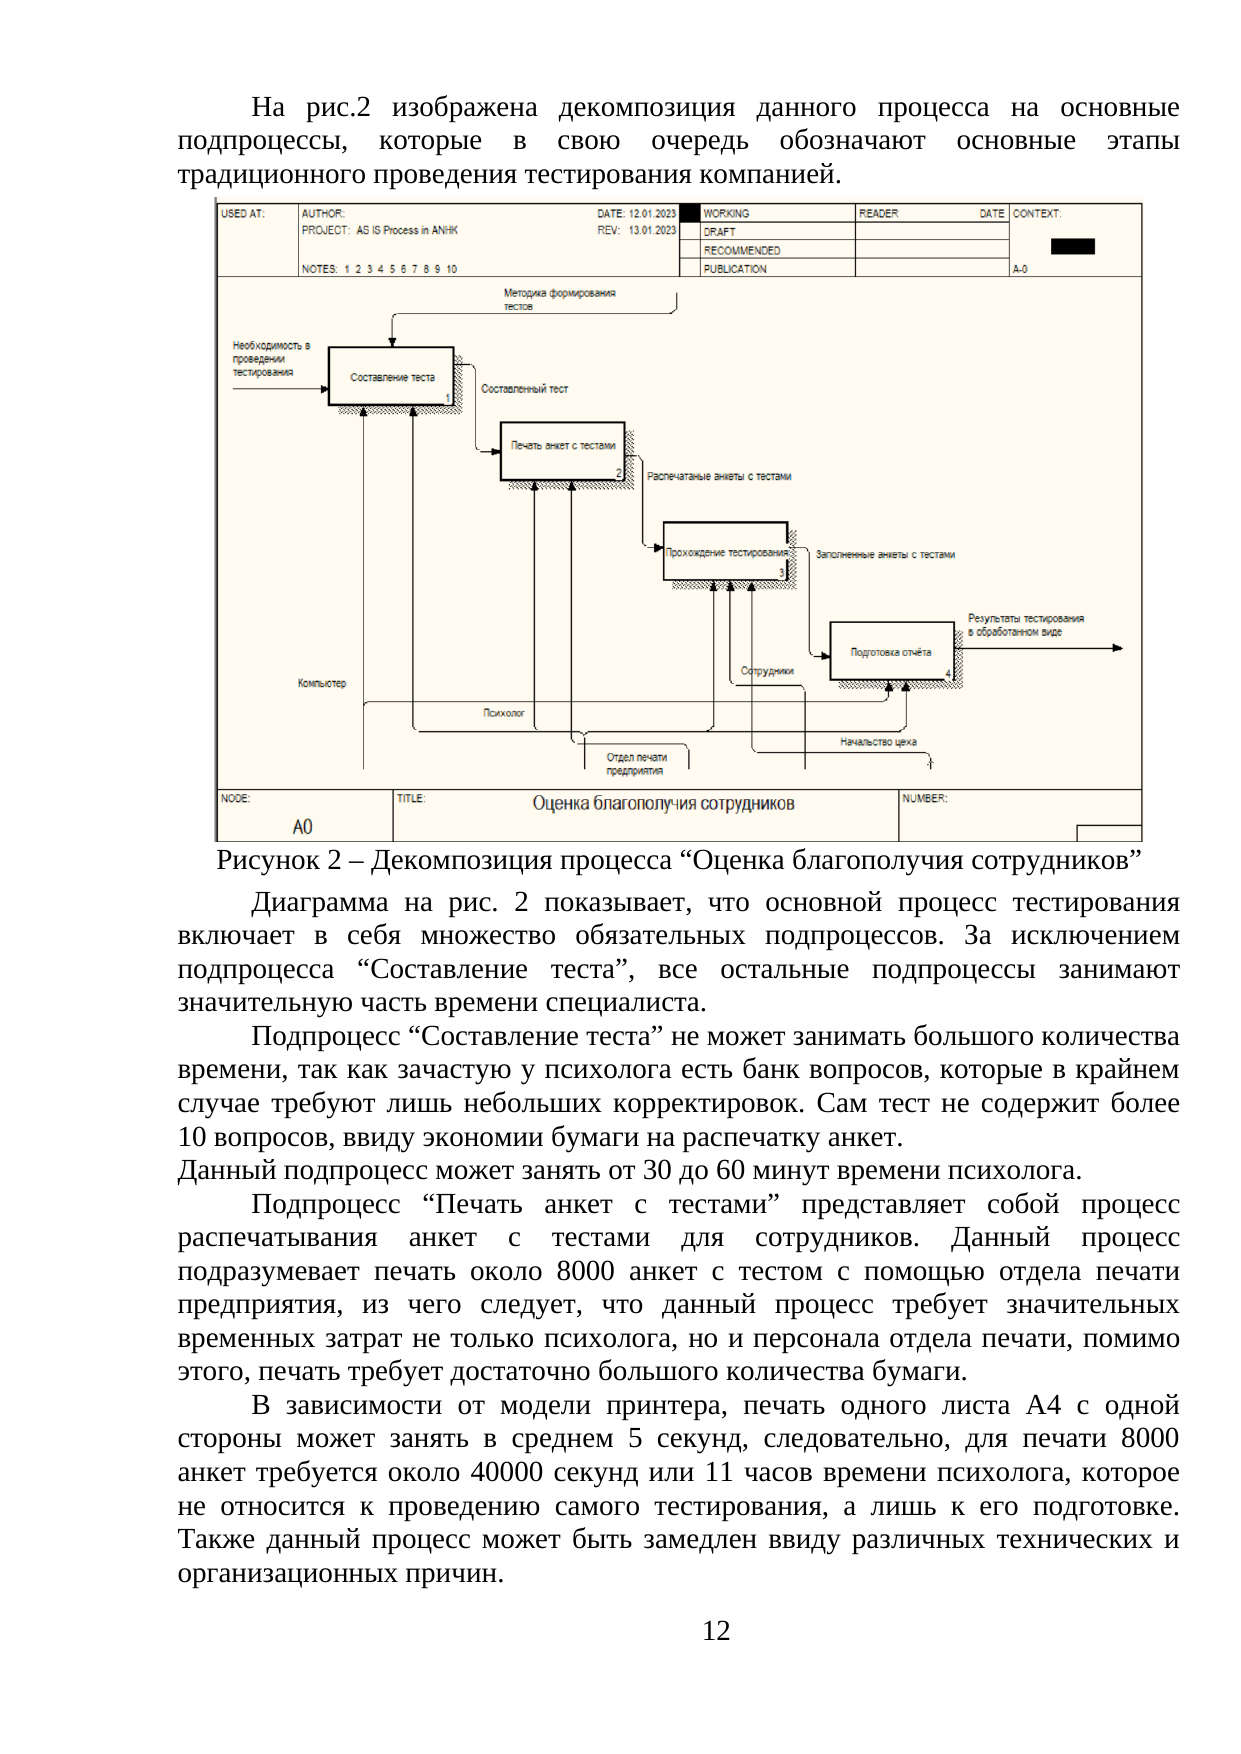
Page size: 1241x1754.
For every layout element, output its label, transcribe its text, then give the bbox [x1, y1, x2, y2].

text Диаграмма на рис. 2 показывает, что основной процесс тестирования включает в себя множество обязательных подпроцессов. За исключением подпроцесса “Составление теста”, все остальные подпроцессы занимают значительную часть времени специалиста. [177, 884, 1181, 1018]
text Данный подпроцесс может занять от 30 до 60 минут времени психолога. [177, 1152, 1181, 1186]
text В зависимости от модели принтера, печать одного листа А4 с одной стороны может занять в среднем 5 секунд, следовательно, для печати 8000 анкет требуется около 40000 секунд или 11 часов времени психолога, которое не относится к проведению самого тестирования, а лишь к его подготовке. Также данный процесс может быть замедлен ввиду различных технических и организационных причин. [177, 1387, 1181, 1588]
text Подпроцесс “Печать анкет с тестами” представляет собой процесс распечатывания анкет с тестами для сотрудников. Данный процесс подразумевает печать около 8000 анкет с тестом с помощью отдела печати предприятия, из чего следует, что данный процесс требует значительных временных затрат не только психолога, но и персонала отдела печати, помимо этого, печать требует достаточно большого количества бумаги. [177, 1186, 1181, 1387]
picture [214, 197, 1145, 842]
text Рисунок 2 – Декомпозиция процесса “Оценка благополучия сотрудников” [177, 842, 1181, 876]
text Подпроцесс “Составление теста” не может занимать большого количества времени, так как зачастую у психолога есть банк вопросов, которые в крайнем случае требуют лишь небольших корректировок. Сам тест не содержит более 10 вопросов, ввиду экономии бумаги на распечатку анкет. [177, 1018, 1181, 1152]
text На рис.2 изображена декомпозиция данного процесса на основные подпроцессы, которые в свою очередь обозначают основные этапы традиционного проведения тестирования компанией. [177, 89, 1181, 189]
